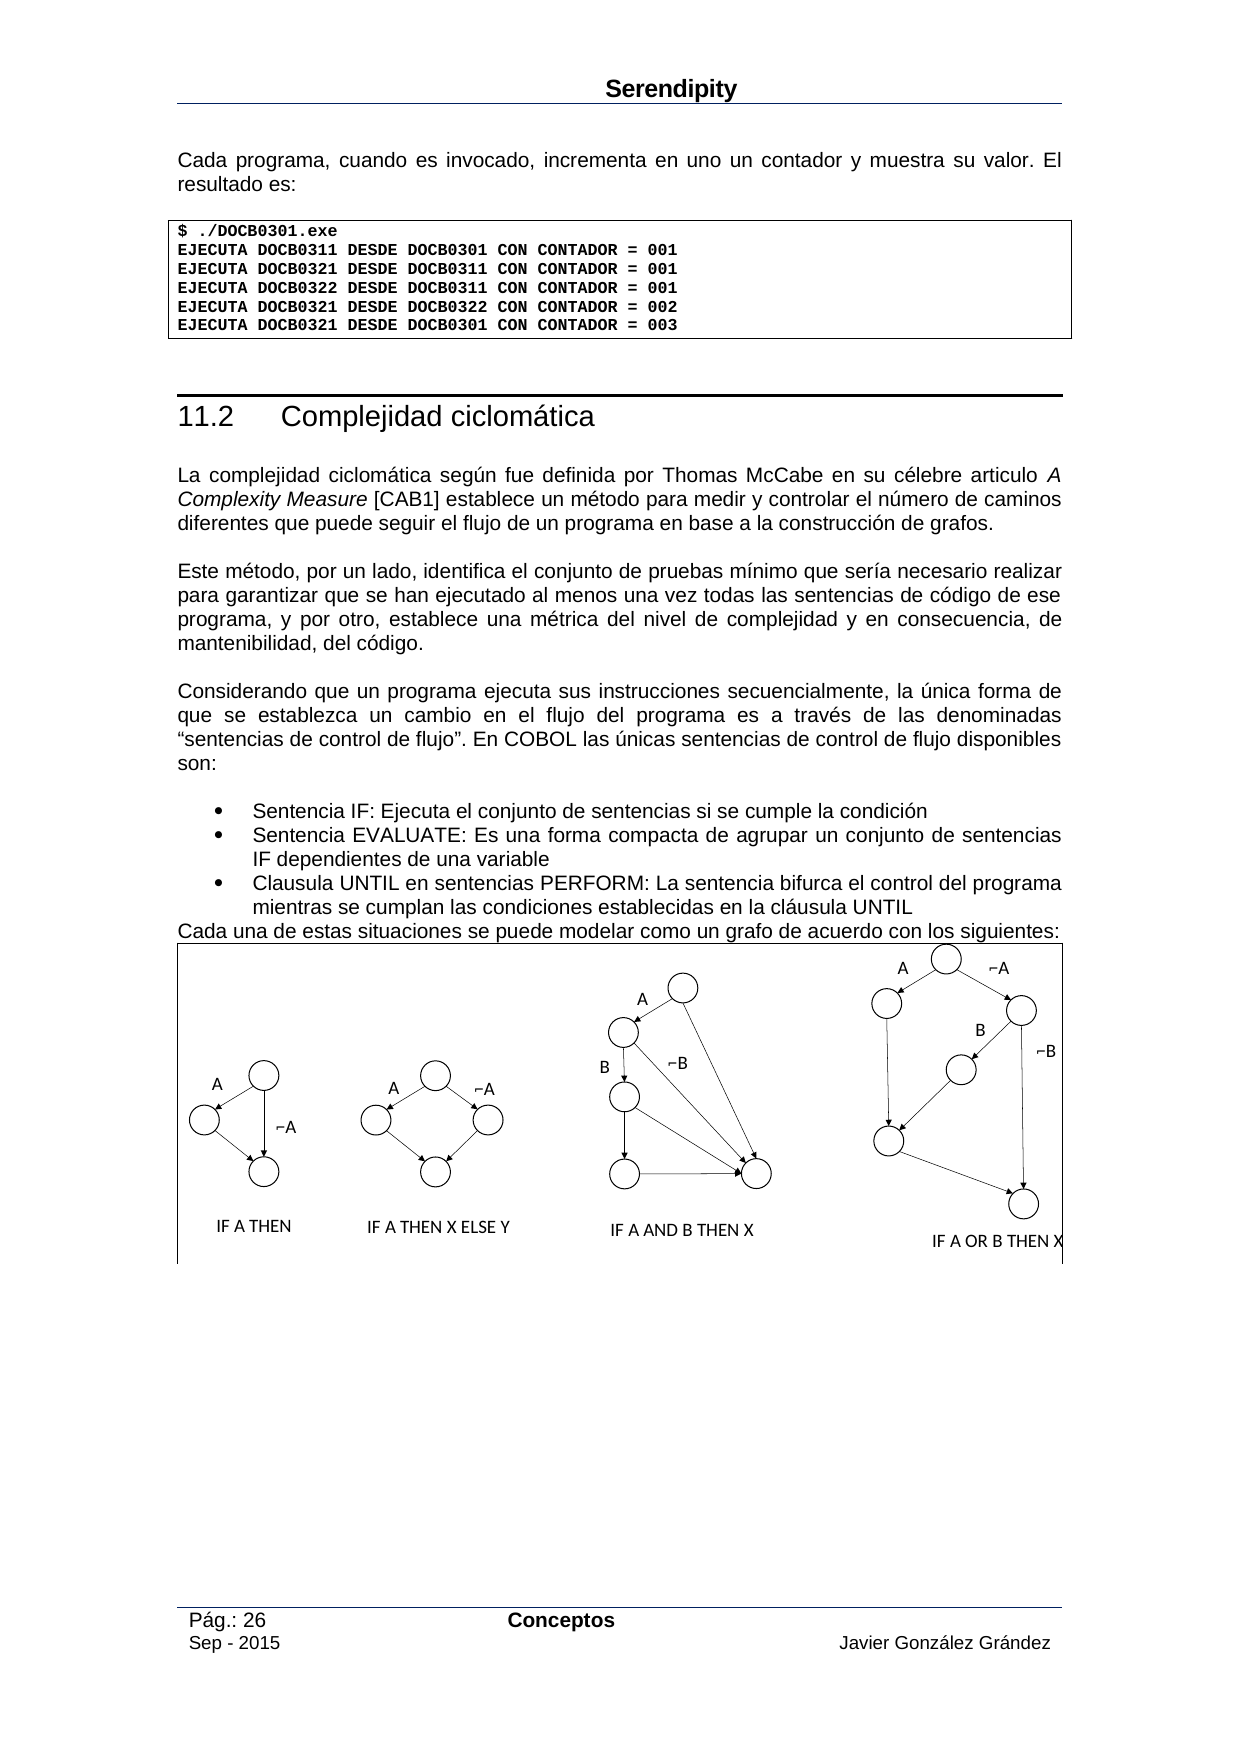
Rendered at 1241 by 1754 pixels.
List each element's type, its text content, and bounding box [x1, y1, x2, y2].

text EJECUTA DOCB0322 DESDE DOCB0311 CON CONTADOR = 001 [177, 279, 1063, 298]
text $ ./DOCB0301.exe [169, 221, 1071, 242]
text EJECUTA DOCB0321 DESDE DOCB0322 CON CONTADOR = 002 [177, 298, 1063, 314]
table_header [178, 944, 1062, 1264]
list Clausula UNTIL en sentencias PERFORM: La sentencia bifurca el control del programa mientras se cumplan las condiciones establecidas en la cláusula UNTIL [215, 871, 1063, 919]
text Cada una de estas situaciones se puede modelar como un grafo de acuerdo con los siguientes: [177, 919, 1063, 943]
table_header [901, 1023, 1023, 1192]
text Considerando que un programa ejecuta sus instrucciones secuencialmente, la única forma de que se establezca un cambio en el flujo del programa es a través de las denominadas “sentencias de control de flujo”. En COBOL las únicas sentencias de control de flujo disponibles son: [177, 679, 1063, 774]
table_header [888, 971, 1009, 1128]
list Sentencia IF: Ejecuta el conjunto de sentencias si se cumple la condición [215, 798, 1063, 823]
text EJECUTA DOCB0311 DESDE DOCB0301 CON CONTADOR = 001 [177, 242, 1063, 260]
list Sentencia EVALUATE: Es una forma compacta de agrupar un conjunto de sentencias IF dependientes de una variable [215, 823, 1063, 871]
subtitle Complejidad ciclomática [177, 397, 1063, 433]
text EJECUTA DOCB0321 DESDE DOCB0311 CON CONTADOR = 001 [177, 260, 1063, 279]
text EJECUTA DOCB0321 DESDE DOCB0301 CON CONTADOR = 003 [169, 314, 1071, 338]
text La complejidad ciclomática según fue definida por Thomas McCabe en su célebre articulo A Complexity Measure [CAB1] establece un método para medir y controlar el número de caminos diferentes que puede seguir el flujo de un programa en base a la construcción de grafos. [177, 463, 1063, 535]
text Este método, por un lado, identifica el conjunto de pruebas mínimo que sería necesario realizar para garantizar que se han ejecutado al menos una vez todas las sentencias de código de ese programa, y por otro, establece una métrica del nivel de complejidad y en consecuencia, de mantenibilidad, del código. [177, 559, 1063, 655]
text Cada programa, cuando es invocado, incrementa en uno un contador y muestra su valor. El resultado es: [177, 148, 1063, 196]
